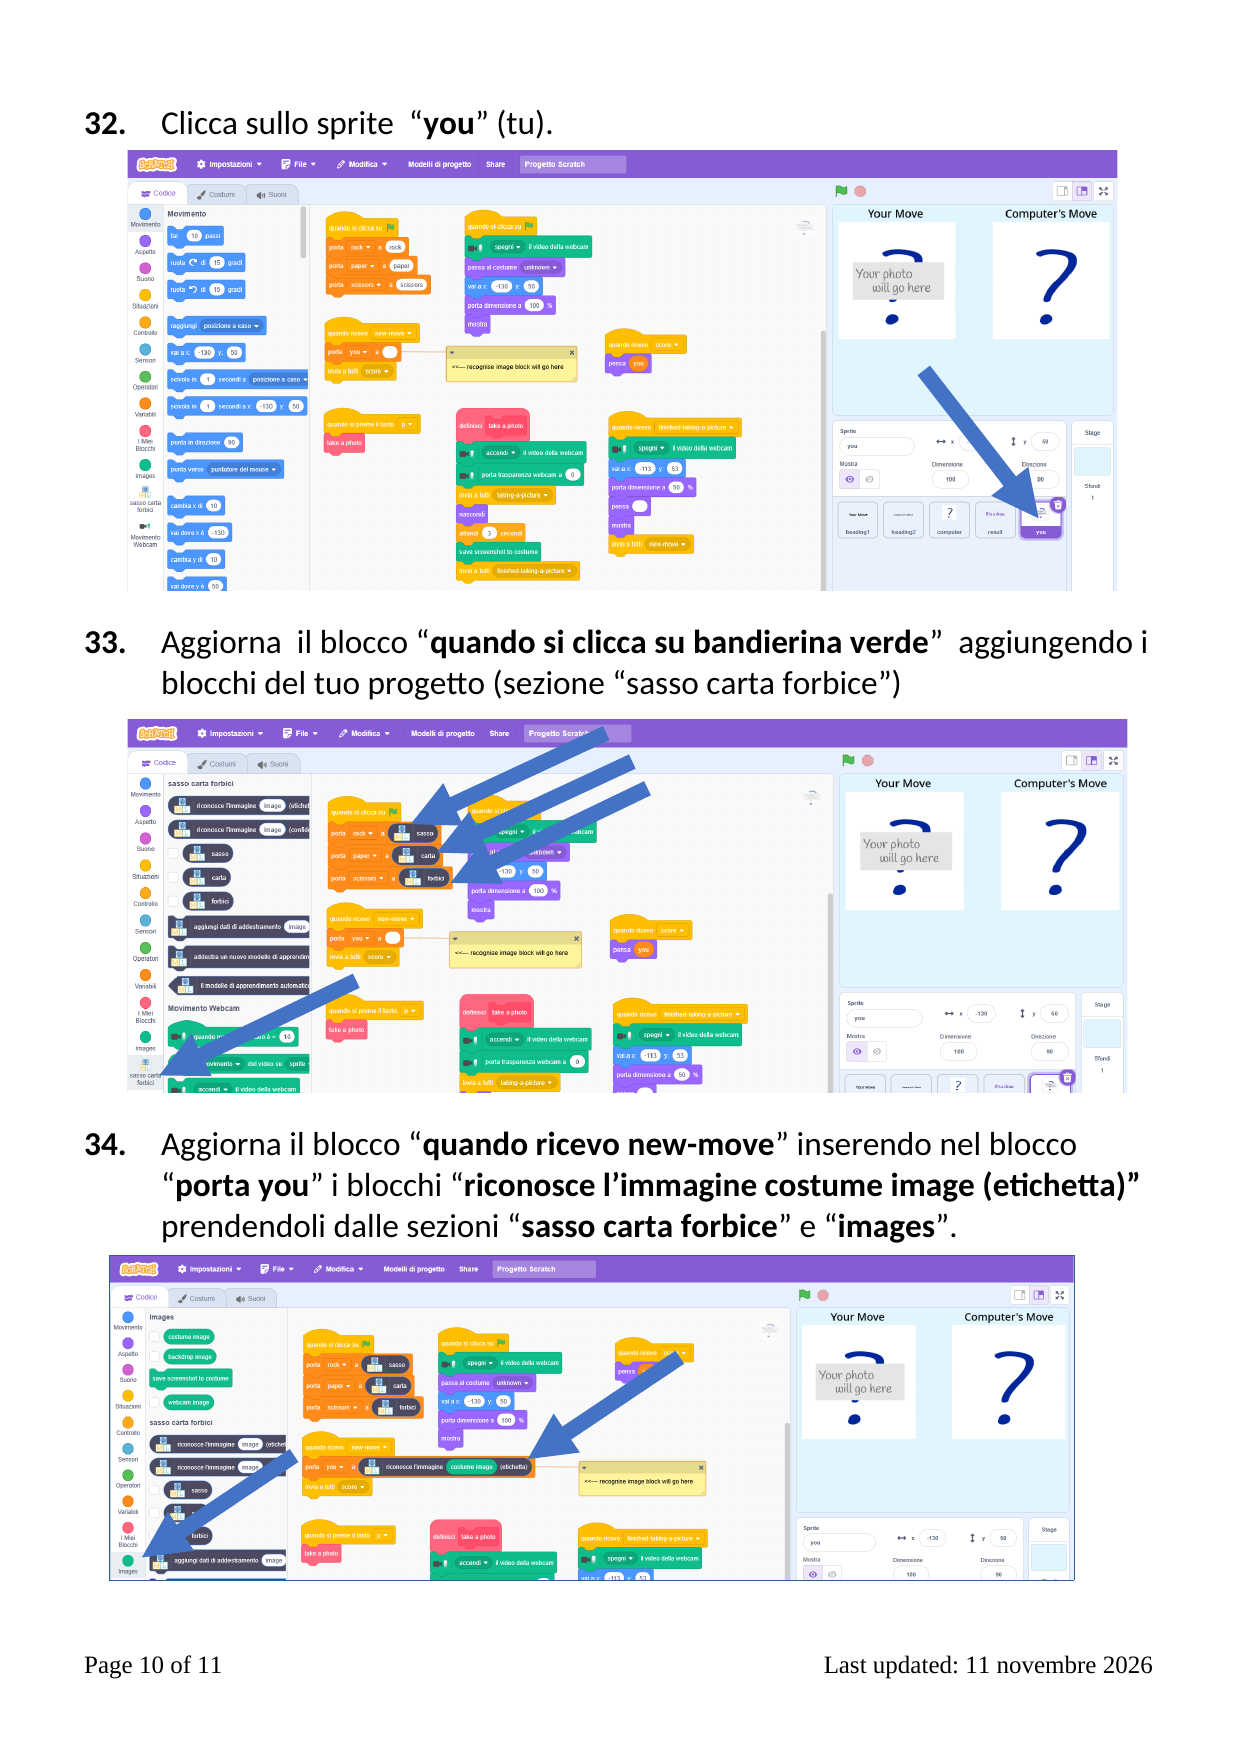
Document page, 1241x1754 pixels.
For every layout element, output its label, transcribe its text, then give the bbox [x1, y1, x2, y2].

list Aggiorna il blocco “quando ricevo new-move” inserendo nel blocco “porta you” i blocchi “riconosce l’immagine costume image (etichetta)” prendendoli dalle sezioni “sasso carta forbice” e “images”. [84, 1123, 1164, 1276]
picture [127, 150, 1118, 591]
picture [110, 1256, 1074, 1580]
picture [127, 719, 1128, 1093]
